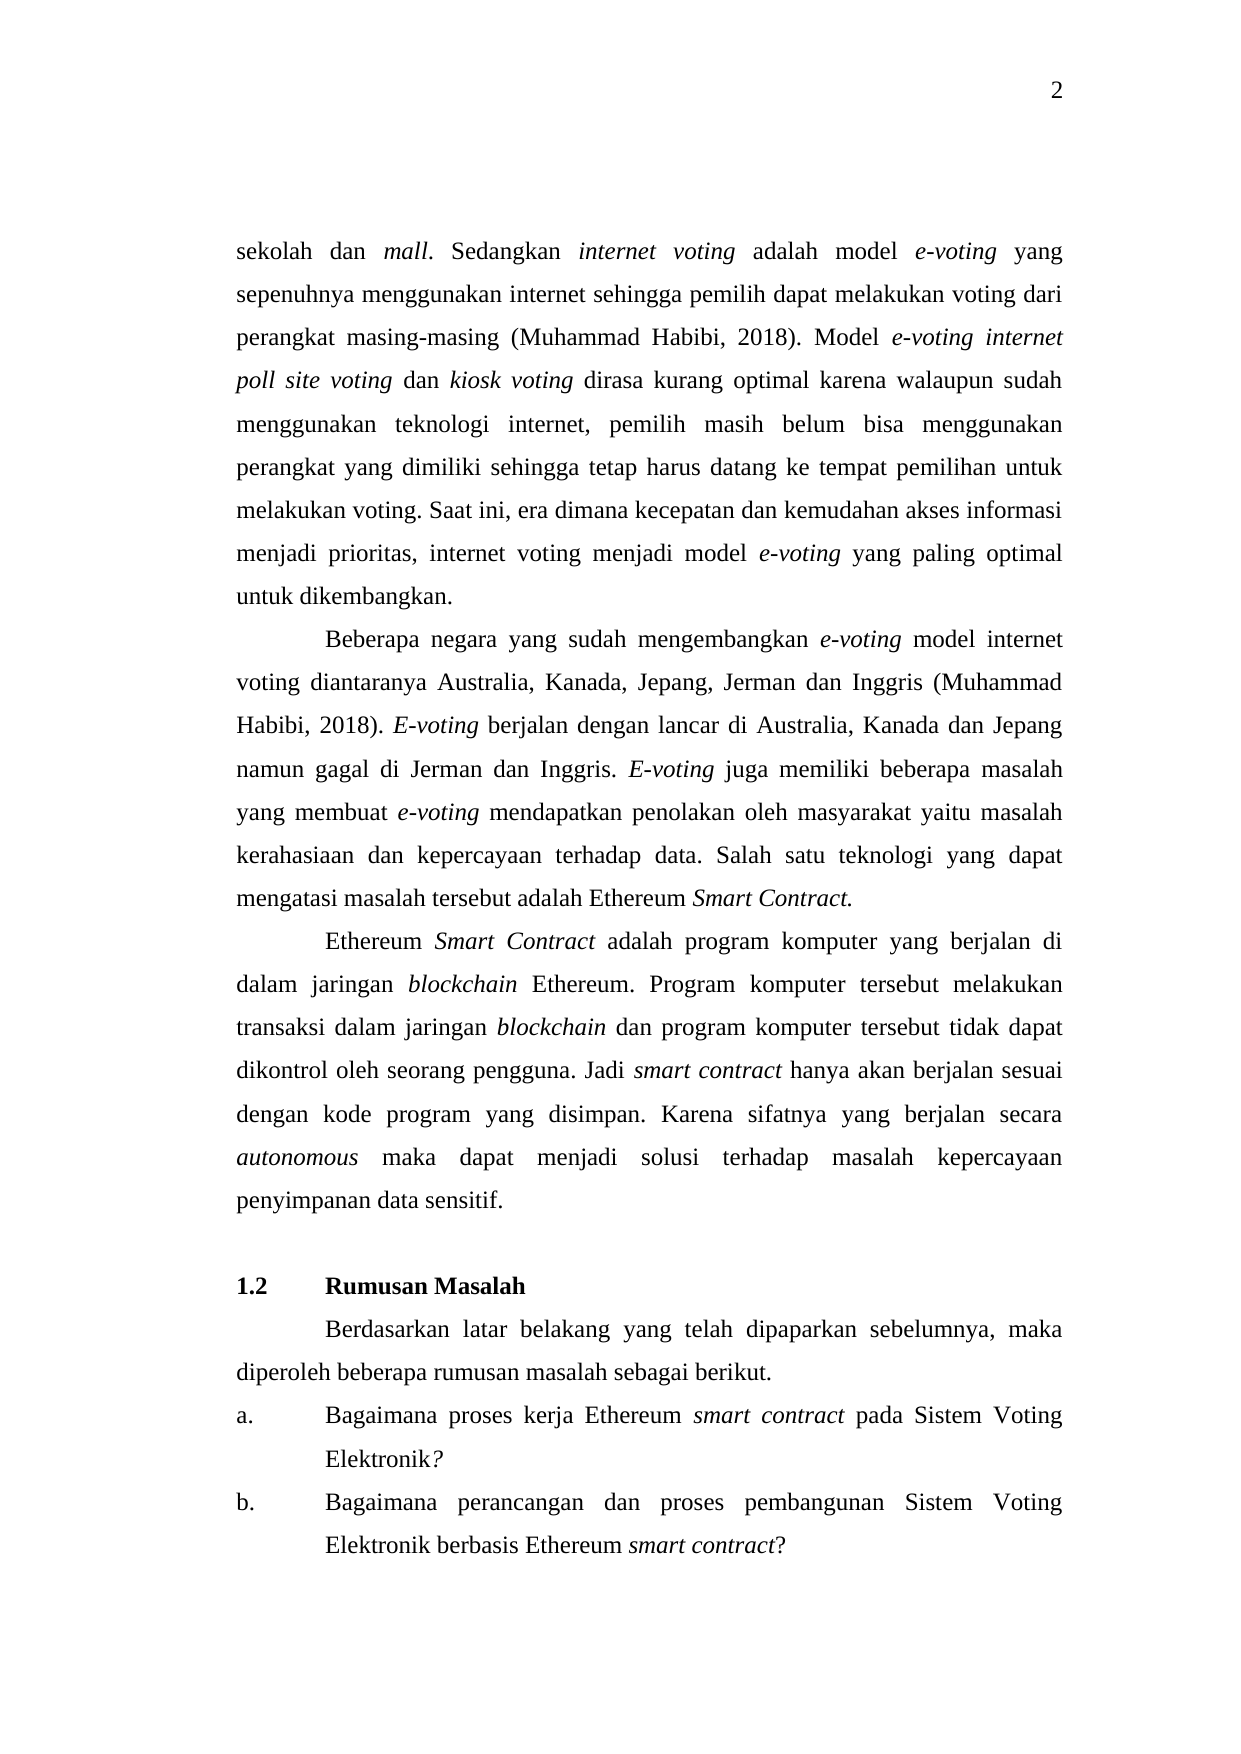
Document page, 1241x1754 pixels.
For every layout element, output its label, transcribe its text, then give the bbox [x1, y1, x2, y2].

text Ethereum Smart Contract adalah program komputer yang berjalan di dalam jaringan blockchain Ethereum. Program komputer tersebut melakukan transaksi dalam jaringan blockchain dan program komputer tersebut tidak dapat dikontrol oleh seorang pengguna. Jadi smart contract hanya akan berjalan sesuai dengan kode program yang disimpan. Karena sifatnya yang berjalan secara autonomous maka dapat menjadi solusi terhadap masalah kepercayaan penyimpanan data sensitif. [236, 926, 1063, 1214]
subtitle Rumusan Masalah [236, 1271, 1063, 1300]
list Bagaimana proses kerja Ethereum smart contract pada Sistem Voting Elektronik? [236, 1401, 1063, 1472]
text Berdasarkan latar belakang yang telah dipaparkan sebelumnya, maka diperoleh beberapa rumusan masalah sebagai berikut. [236, 1314, 1063, 1386]
list Bagaimana perancangan dan proses pembangunan Sistem Voting Elektronik berbasis Ethereum smart contract? [236, 1487, 1063, 1559]
text Beberapa negara yang sudah mengembangkan e-voting model internet voting diantaranya Australia, Kanada, Jepang, Jerman dan Inggris (Muhammad Habibi, 2018). E-voting berjalan dengan lancar di Australia, Kanada dan Jepang namun gagal di Jerman dan Inggris. E-voting juga memiliki beberapa masalah yang membuat e-voting mendapatkan penolakan oleh masyarakat yaitu masalah kerahasiaan dan kepercayaan terhadap data. Salah satu teknologi yang dapat mengatasi masalah tersebut adalah Ethereum Smart Contract. [236, 624, 1063, 912]
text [236, 236, 1063, 610]
